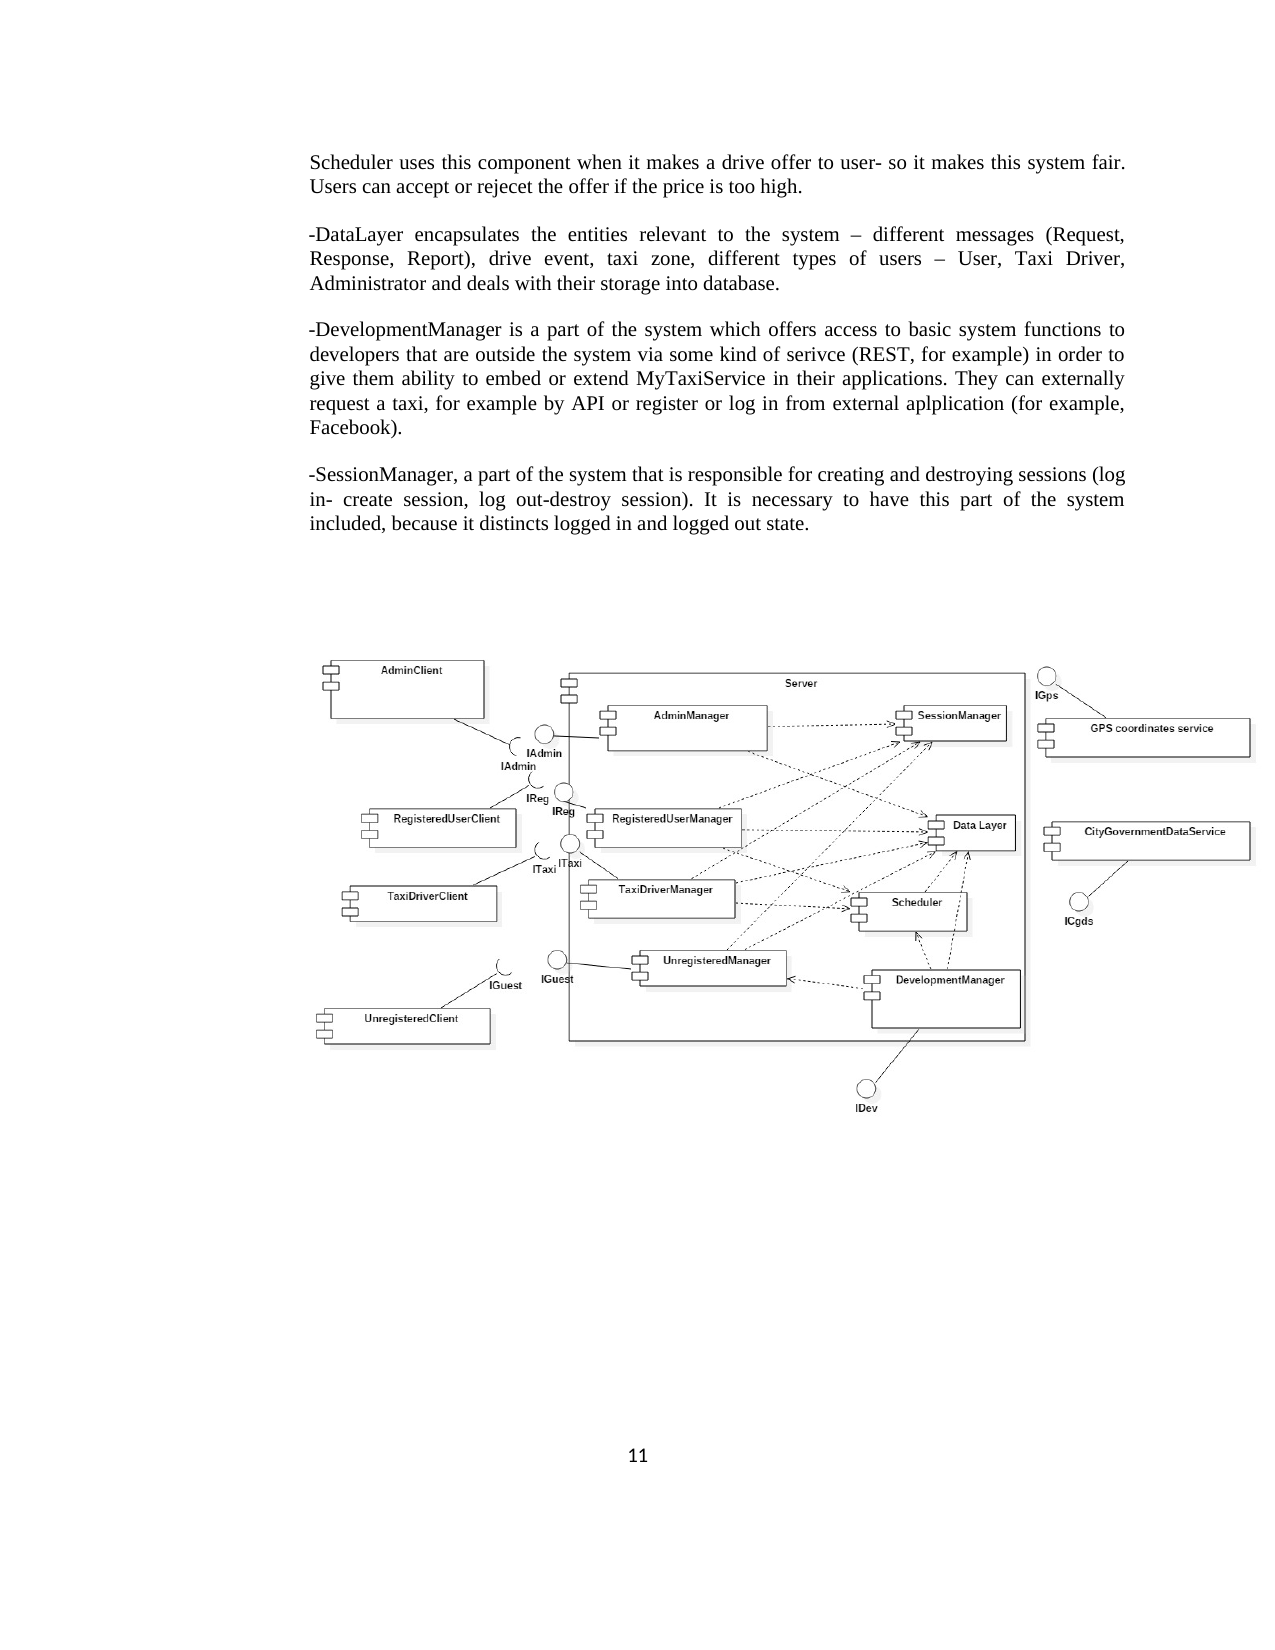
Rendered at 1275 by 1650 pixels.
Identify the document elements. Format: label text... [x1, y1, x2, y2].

text -DevelopmentManager is a part of the system which offers access to basic system functions to developers that are outside the system via some kind of serivce (REST, for example) in order to give them ability to embed or extend MyTaxiService in their applications. They can externally request a taxi, for example by API or register or log in from external aplplication (for example, Facebook). [308, 317, 1127, 439]
text -DataLayer encapsulates the entities relevant to the system – different messages (Request, Response, Report), drive event, taxi zone, different types of users – User, Taxi Driver, Administrator and deals with their storage into database. [308, 221, 1127, 294]
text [308, 150, 1127, 198]
picture [308, 652, 1275, 1150]
text -SessionManager, a part of the system that is responsible for creating and destroying sessions (log in- create session, log out-destroy session). It is necessary to have this part of the system included, because it distincts logged in and logged out state. [308, 462, 1127, 535]
